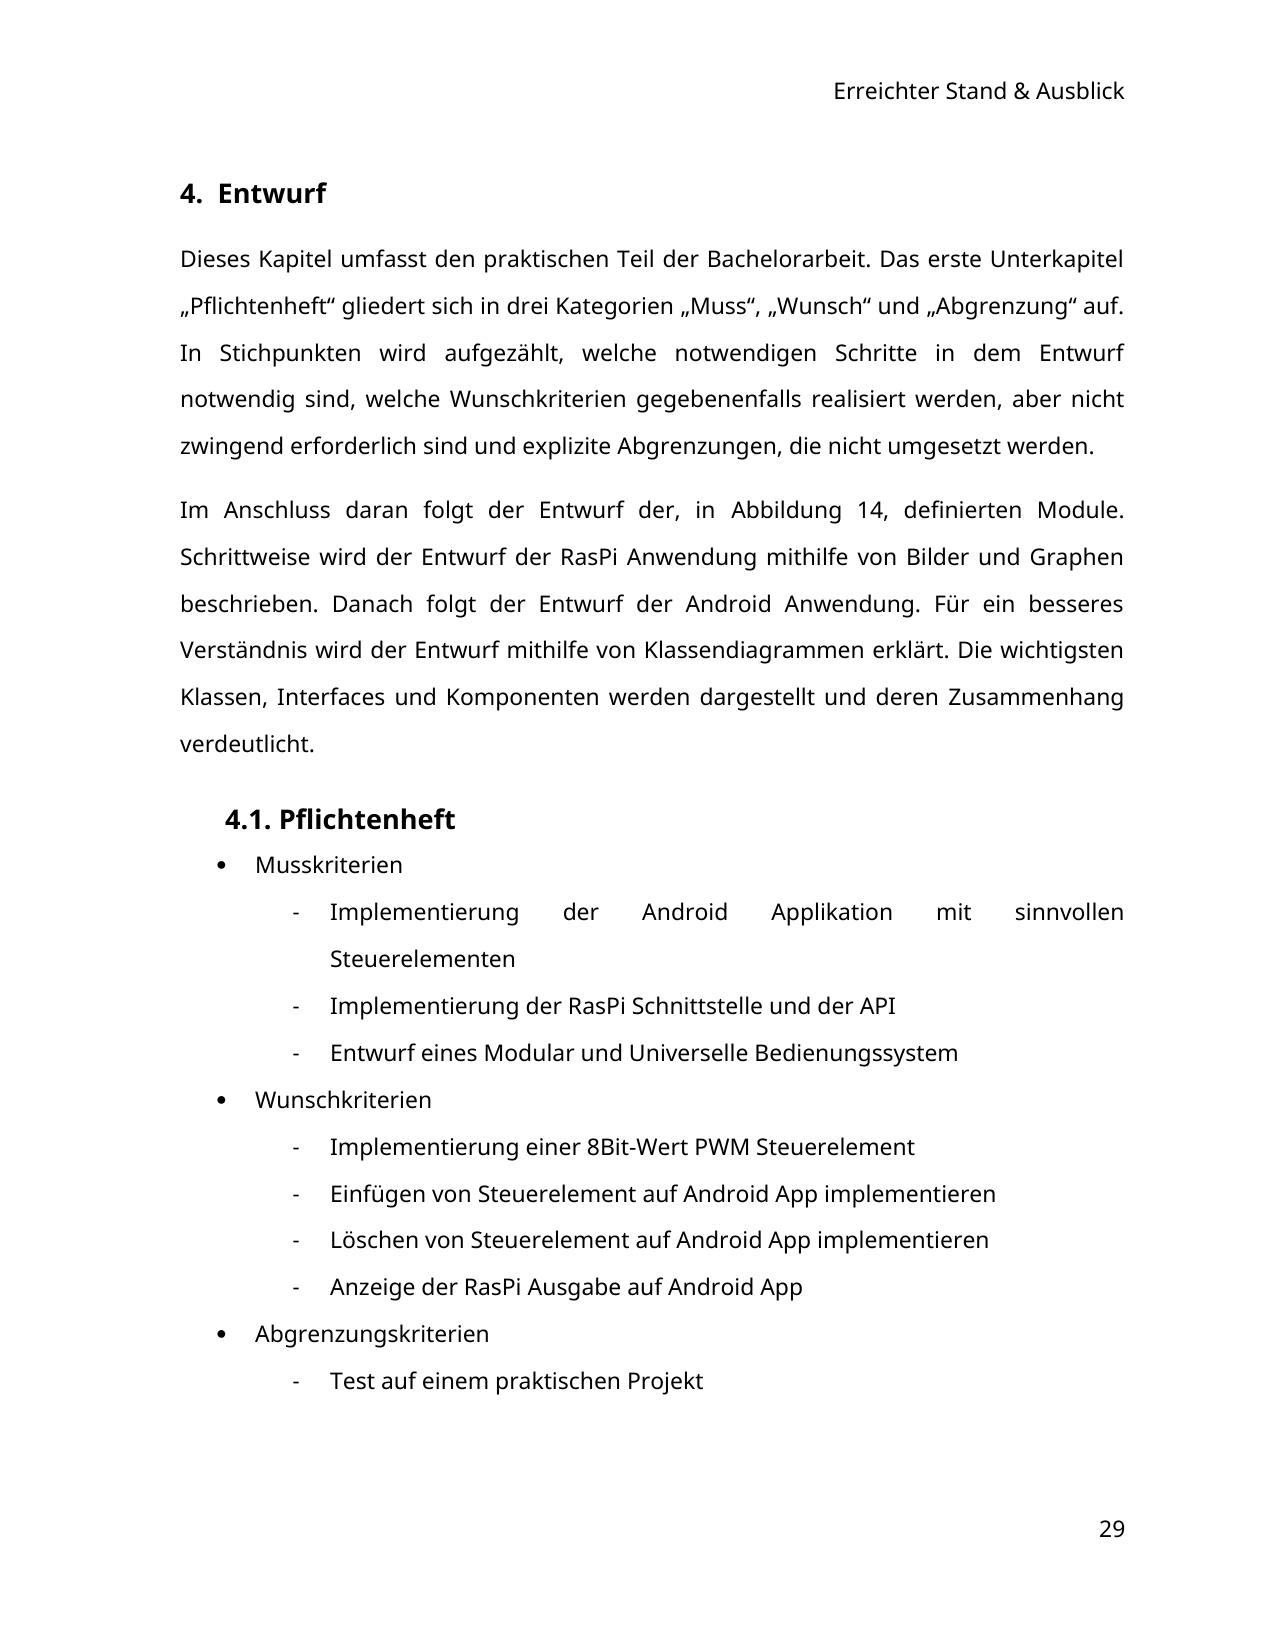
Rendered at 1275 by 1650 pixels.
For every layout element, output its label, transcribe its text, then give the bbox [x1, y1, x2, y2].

list Test auf einem praktischen Projekt [292, 1365, 1125, 1396]
list Implementierung der Android Applikation mit sinnvollen Steuerelementen [292, 896, 1125, 974]
list Einfügen von Steuerelement auf Android App implementieren [292, 1178, 1125, 1209]
list Wunschkriterien [217, 1084, 1125, 1115]
text Dieses Kapitel umfasst den praktischen Teil der Bachelorarbeit. Das erste Unterkapitel „Pflichtenheft“ gliedert sich in drei Kategorien „Muss“, „Wunsch“ und „Abgrenzung“ auf. In Stichpunkten wird aufgezählt, welche notwendigen Schritte in dem Entwurf notwendig sind, welche Wunschkriterien gegebenenfalls realisiert werden, aber nicht zwingend erforderlich sind und explizite Abgrenzungen, die nicht umgesetzt werden. [180, 243, 1125, 462]
list Implementierung einer 8Bit-Wert PWM Steuerelement [292, 1131, 1125, 1162]
list Implementierung der RasPi Schnittstelle und der API [292, 990, 1125, 1021]
list Abgrenzungskriterien [217, 1318, 1125, 1349]
list Anzeige der RasPi Ausgabe auf Android App [292, 1271, 1125, 1303]
list Löschen von Steuerelement auf Android App implementieren [292, 1224, 1125, 1256]
list Musskriterien [217, 849, 1125, 881]
text Im Anschluss daran folgt der Entwurf der, in Abbildung 14, definierten Module. Schrittweise wird der Entwurf der RasPi Anwendung mithilfe von Bilder und Graphen beschrieben. Danach folgt der Entwurf der Android Anwendung. Für ein besseres Verständnis wird der Entwurf mithilfe von Klassendiagrammen erklärt. Die wichtigsten Klassen, Interfaces und Komponenten werden dargestellt und deren Zusammenhang verdeutlicht. [180, 494, 1125, 759]
list Entwurf eines Modular und Universelle Bedienungssystem [292, 1037, 1125, 1068]
subtitle Pflichtenheft [225, 800, 1125, 837]
subtitle Entwurf [180, 175, 1125, 212]
